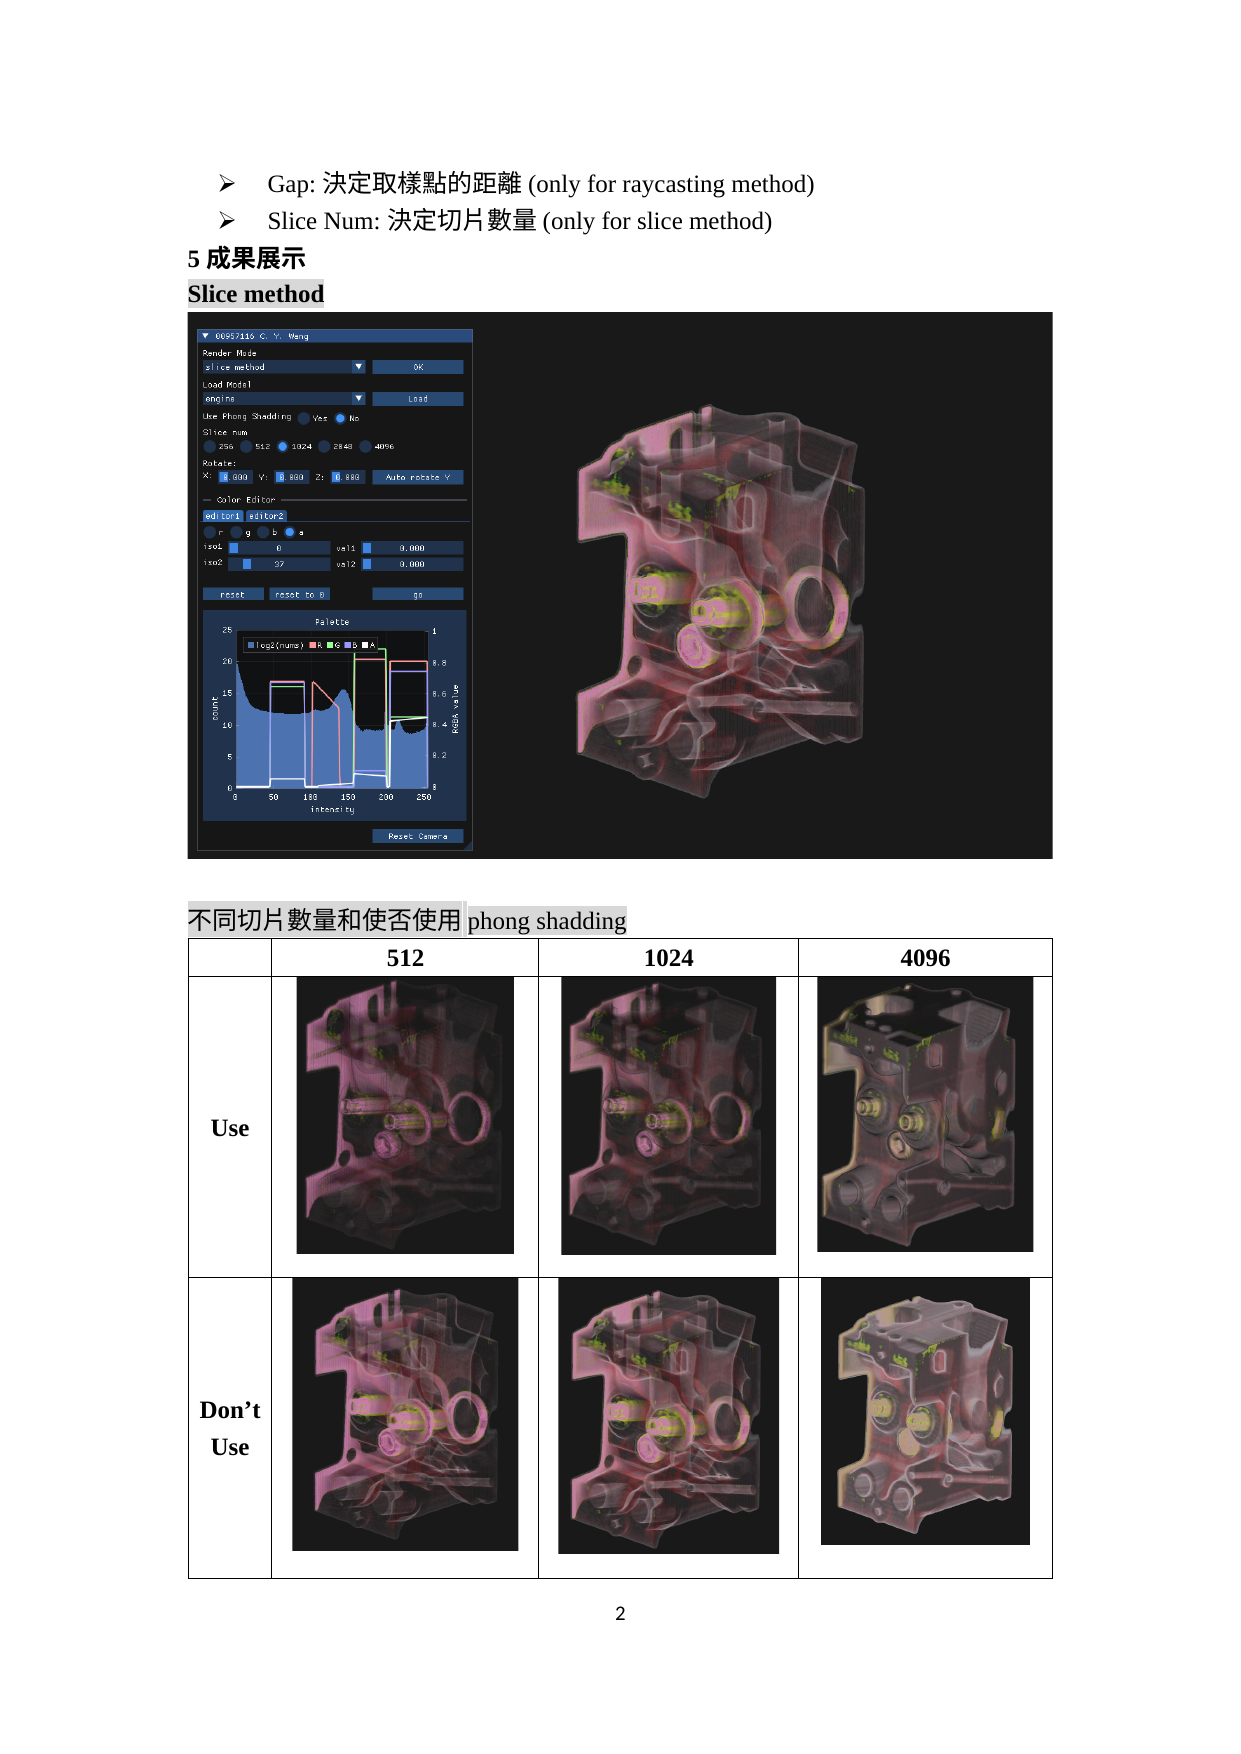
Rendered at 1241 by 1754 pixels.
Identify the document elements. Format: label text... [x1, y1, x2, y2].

picture [296, 977, 514, 1254]
table_cell Don’t Use [189, 1278, 271, 1578]
list 不同切片數量和使否使用phong shadding [187, 900, 1053, 937]
table_cell [272, 1278, 538, 1578]
table_header 512 [272, 939, 538, 976]
table_header [189, 939, 271, 976]
table_cell [272, 977, 538, 1277]
picture [292, 1278, 519, 1551]
table_cell [799, 977, 1052, 1277]
list 5 成果展示 [187, 237, 1053, 275]
picture [558, 1278, 780, 1554]
table_cell [539, 977, 798, 1277]
picture [817, 977, 1034, 1252]
list Slice Num: 決定切片數量 (only for slice method) [217, 200, 1053, 237]
picture [187, 312, 1053, 859]
table_cell Use [189, 977, 271, 1277]
picture [561, 977, 777, 1255]
table_header 1024 [539, 939, 798, 976]
list Gap: 決定取樣點的距離 (only for raycasting method) [217, 162, 1053, 200]
table_cell [799, 1278, 1052, 1578]
table_header 4096 [799, 939, 1052, 976]
picture [821, 1278, 1030, 1545]
table_cell [539, 1278, 798, 1578]
list Slice method [187, 275, 1053, 312]
